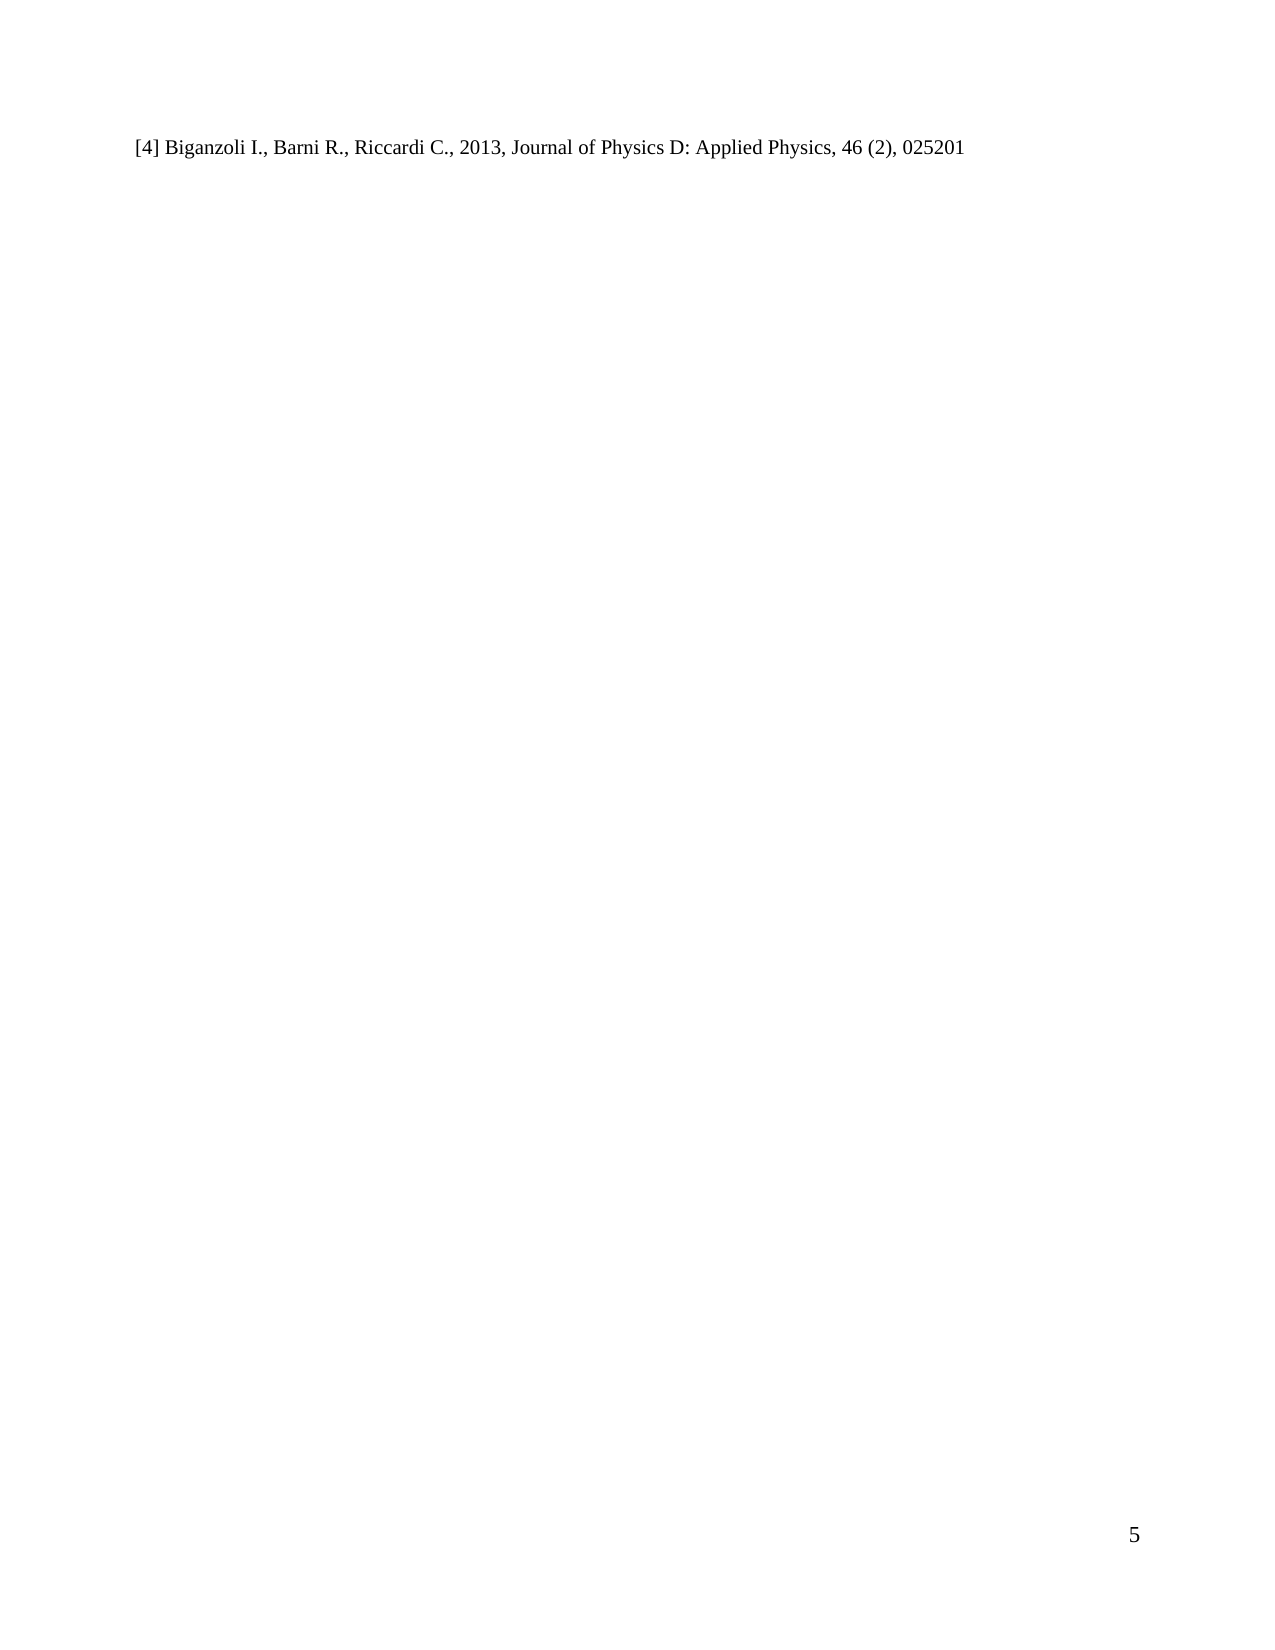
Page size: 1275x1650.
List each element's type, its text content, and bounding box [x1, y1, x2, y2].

text [4] Biganzoli I., Barni R., Riccardi C., 2013, Journal of Physics D: Applied Physics, 46 (2), 025201 [135, 135, 1140, 159]
